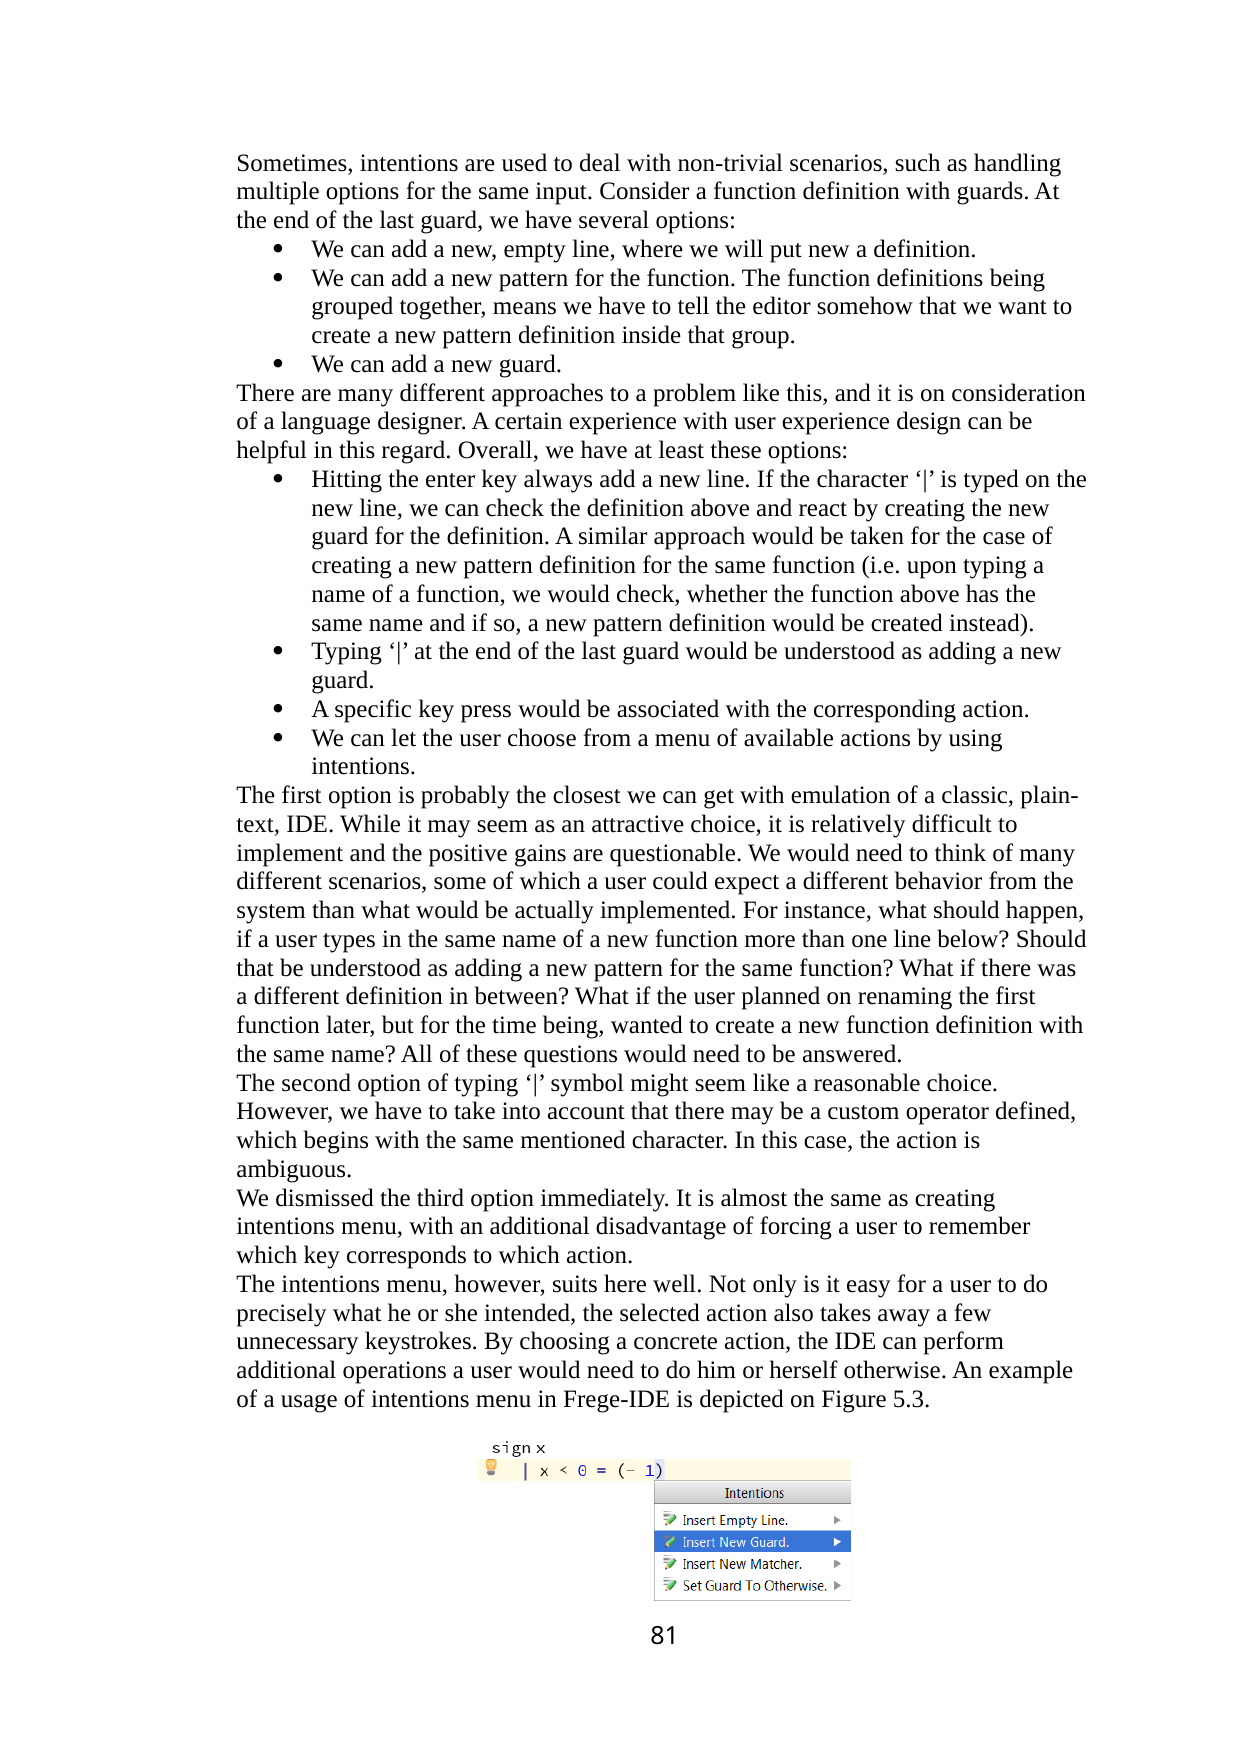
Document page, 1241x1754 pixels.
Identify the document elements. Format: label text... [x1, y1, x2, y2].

list We can add a new, empty line, where we will put new a definition. [274, 234, 1092, 263]
text Sometimes, intentions are used to deal with non-trivial scenarios, such as handling multiple options for the same input. Consider a function definition with guards. At the end of the last guard, we have several options: [236, 148, 1092, 234]
list A specific key press would be associated with the corresponding action. [274, 694, 1092, 723]
list We can let the user choose from a menu of available actions by using intentions. [274, 723, 1092, 780]
list Hitting the enter key always add a new line. If the character ‘|’ is typed on the new line, we can check the definition above and react by creating the new guard for the definition. A similar approach would be taken for the case of creating a new pattern definition for the same function (i.e. upon typing a name of a function, we would check, whether the function above has the same name and if so, a new pattern definition would be created instead). [274, 464, 1092, 636]
text There are many different approaches to a problem like this, and it is on consideration of a language designer. A certain experience with user experience design can be helpful in this regard. Overall, we have at least these options: [236, 378, 1092, 464]
text We dismissed the third option immediately. It is almost the same as creating intentions menu, with an additional disadvantage of forcing a user to remember which key corresponds to which action. [236, 1183, 1092, 1269]
list We can add a new pattern for the function. The function definitions being grouped together, means we have to tell the editor somehow that we want to create a new pattern definition inside that group. [274, 263, 1092, 349]
list Typing ‘|’ at the end of the last guard would be understood as adding a new guard. [274, 636, 1092, 694]
picture [477, 1441, 852, 1601]
text The intentions menu, however, suits here well. Not only is it easy for a user to do precisely what he or she intended, the selected action also takes away a few unnecessary keystrokes. By choosing a concrete action, the IDE can perform additional operations a user would need to do him or herself otherwise. An example of a usage of intentions menu in Frege-IDE is depicted on Figure 5.3. [236, 1269, 1092, 1413]
list We can add a new guard. [274, 349, 1092, 378]
text The first option is probably the closest we can get with emulation of a classic, plain-text, IDE. While it may seem as an attractive choice, it is relatively difficult to implement and the positive gains are questionable. We would need to think of many different scenarios, some of which a user could expect a different behavior from the system than what would be actually implemented. For instance, what should happen, if a user types in the same name of a new function more than one line below? Should that be understood as adding a new pattern for the same function? What if there was a different definition in between? What if the user planned on renaming the first function later, but for the time being, wanted to create a new function definition with the same name? All of these questions would need to be answered. [236, 780, 1092, 1068]
text The second option of typing ‘|’ symbol might seem like a reasonable choice. However, we have to take into account that there may be a custom operator defined, which begins with the same mentioned character. In this case, the action is ambiguous. [236, 1068, 1092, 1183]
